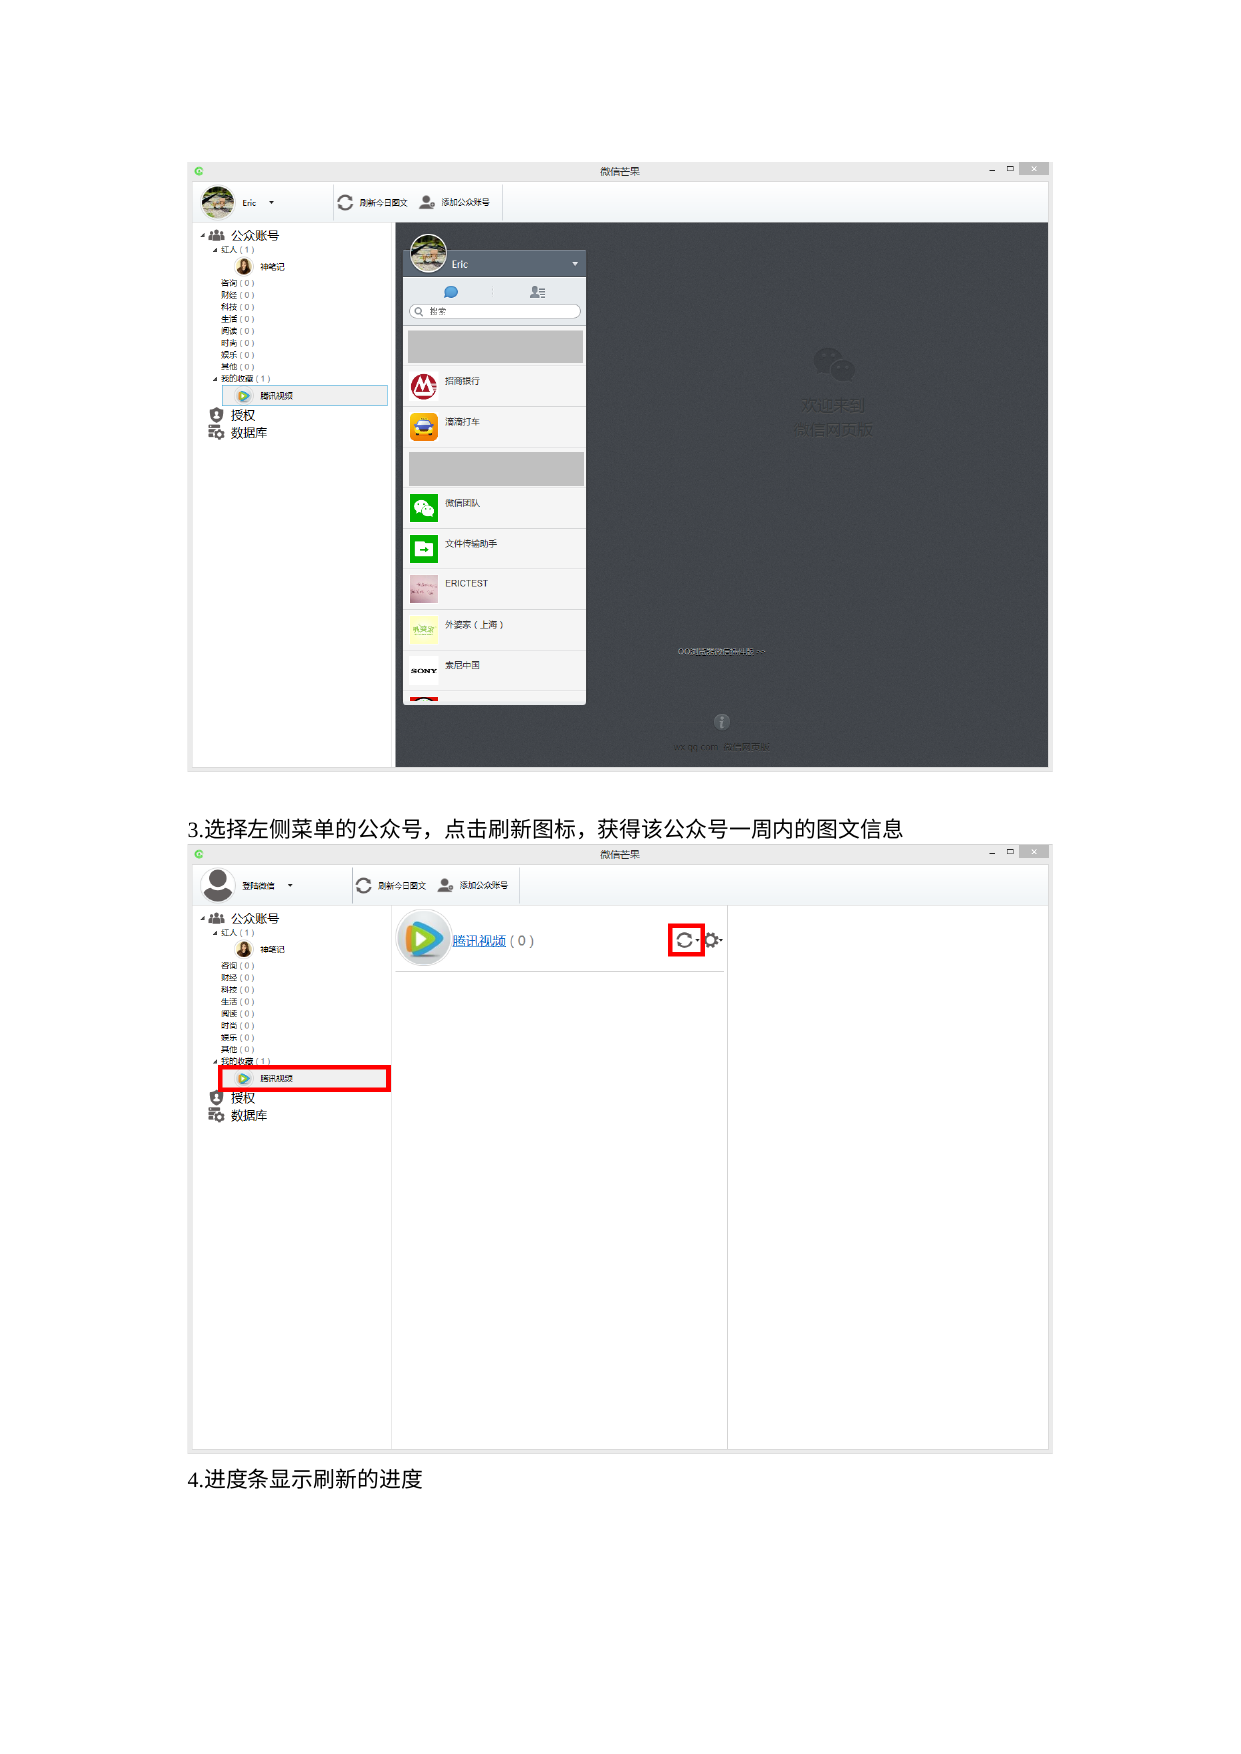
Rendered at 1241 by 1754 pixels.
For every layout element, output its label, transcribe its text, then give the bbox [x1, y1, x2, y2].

picture [187, 844, 1053, 1454]
text 3.选择左侧菜单的公众号，点击刷新图标，获得该公众号一周内的图文信息 [187, 812, 1053, 844]
picture [187, 162, 1053, 772]
text 4.进度条显示刷新的进度 [187, 1462, 1053, 1494]
